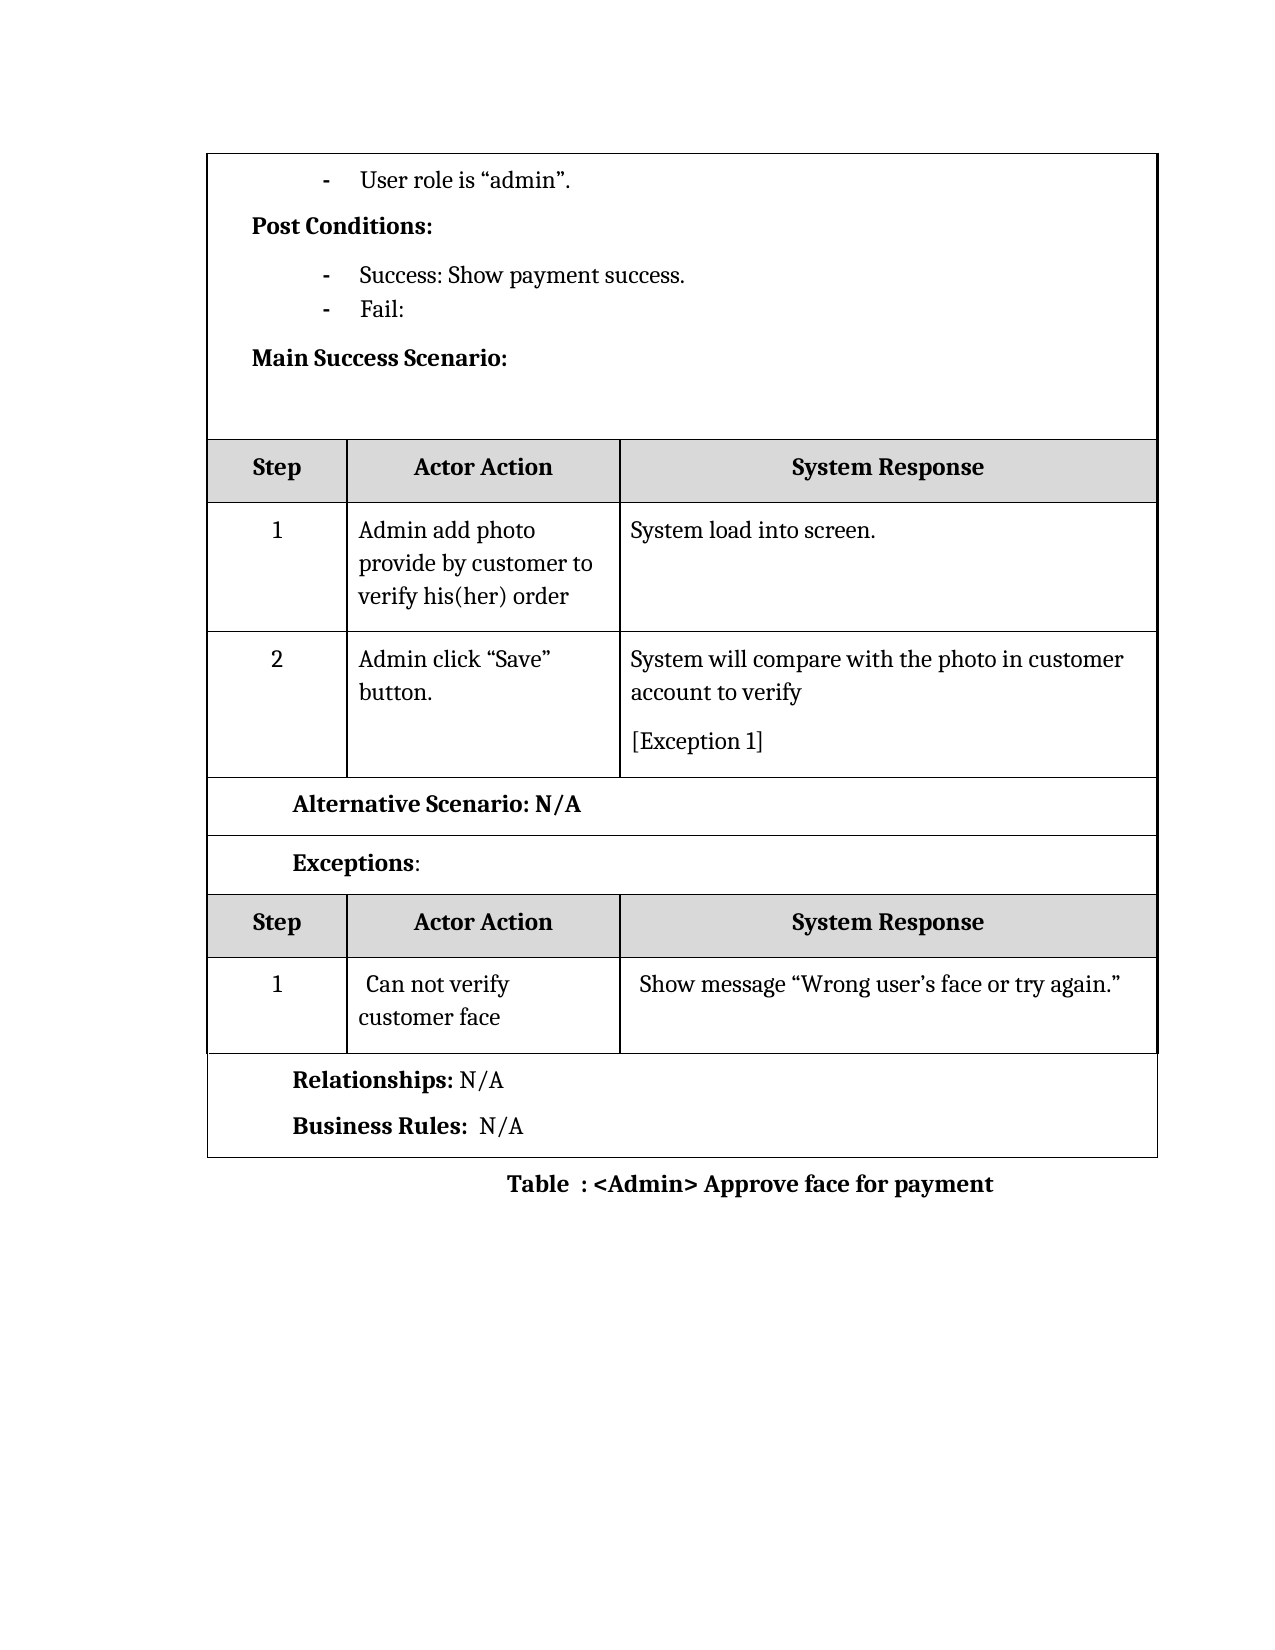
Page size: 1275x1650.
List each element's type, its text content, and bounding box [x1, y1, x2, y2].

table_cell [208, 154, 1156, 439]
table_cell Can not verify customer face [348, 958, 619, 1052]
table_cell System Response [621, 895, 1156, 957]
table_cell Admin click “Save” button. [348, 632, 619, 777]
text Table : <Admin> Approve face for payment [507, 1170, 1157, 1199]
table_cell Exceptions: [208, 836, 1156, 894]
table_cell 1 [208, 503, 346, 631]
table_cell Actor Action [348, 895, 619, 957]
table_cell System will compare with the photo in customer account to verify [Exception 1] [621, 632, 1156, 777]
table_cell Step [208, 895, 346, 957]
table_cell Admin add photo provide by customer to verify his(her) order [348, 503, 619, 631]
table_cell 1 [208, 958, 346, 1052]
table_cell System Response [621, 440, 1156, 502]
table_cell 2 [208, 632, 346, 777]
table_cell Step [208, 440, 346, 502]
table_cell System load into screen. [621, 503, 1156, 631]
table_cell Show message “Wrong user’s face or try again.” [621, 958, 1156, 1052]
table_cell Relationships: N/A Business Rules: N/A [208, 1054, 1157, 1157]
table_cell Actor Action [348, 440, 619, 502]
table_cell Alternative Scenario: N/A [208, 778, 1156, 835]
